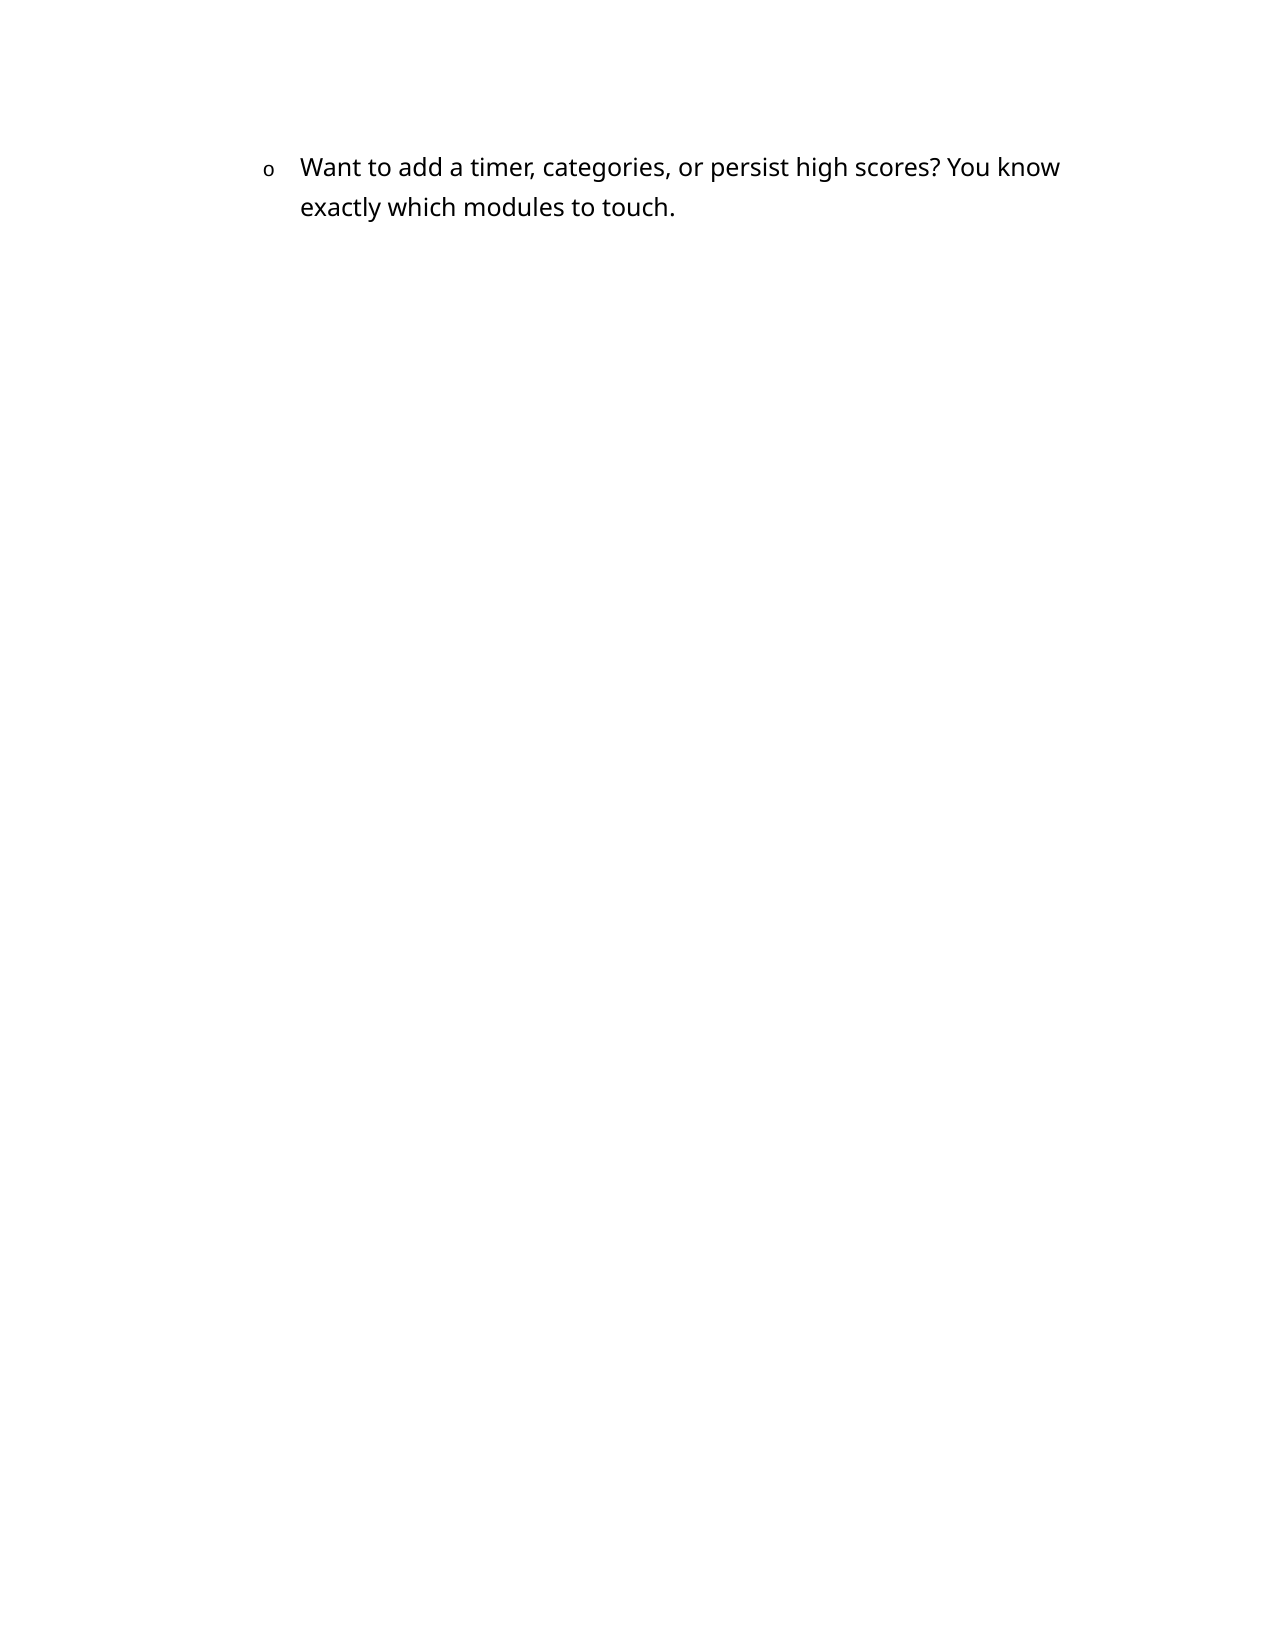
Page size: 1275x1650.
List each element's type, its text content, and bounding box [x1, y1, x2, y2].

list Want to add a timer, categories, or persist high scores? You know exactly which modules to touch. [262, 150, 1125, 223]
